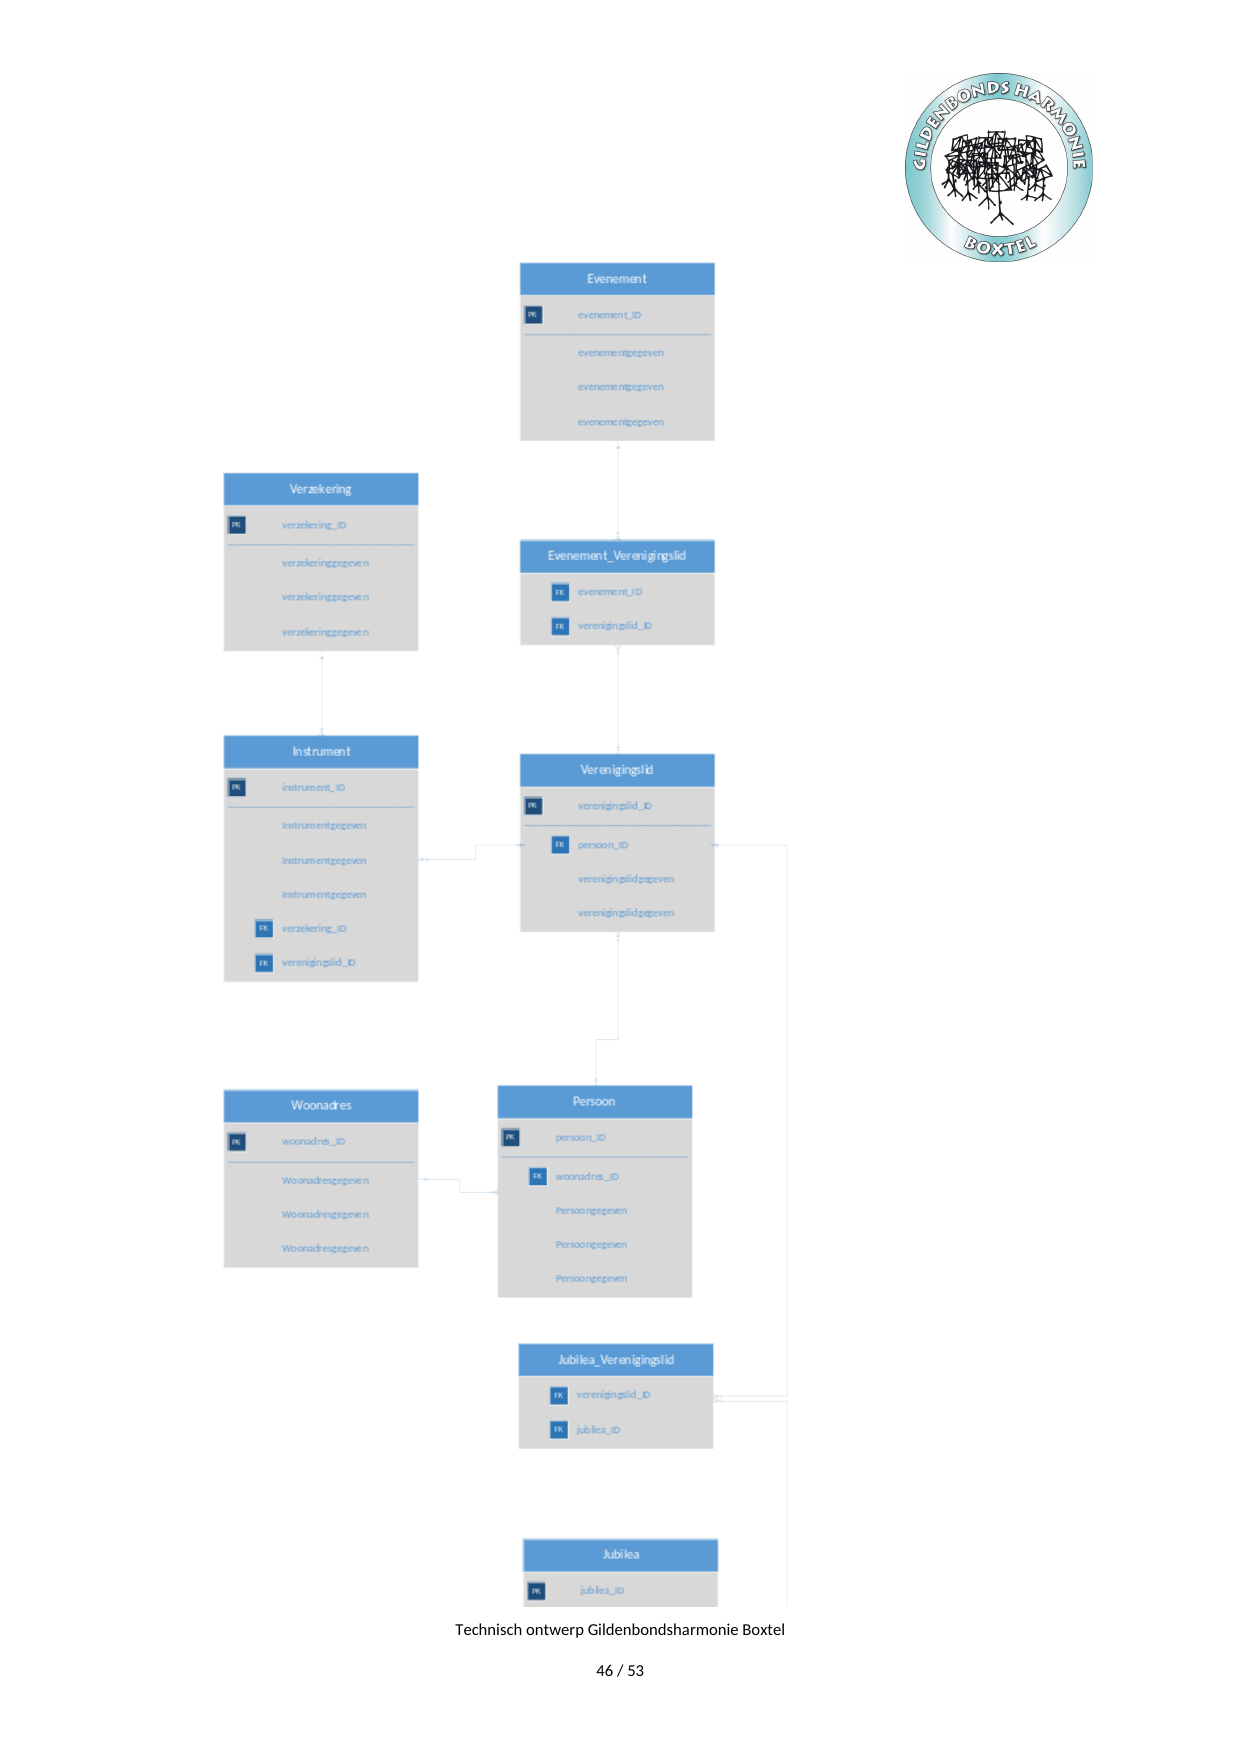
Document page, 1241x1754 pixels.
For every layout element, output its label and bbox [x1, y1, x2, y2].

picture [905, 73, 1093, 262]
